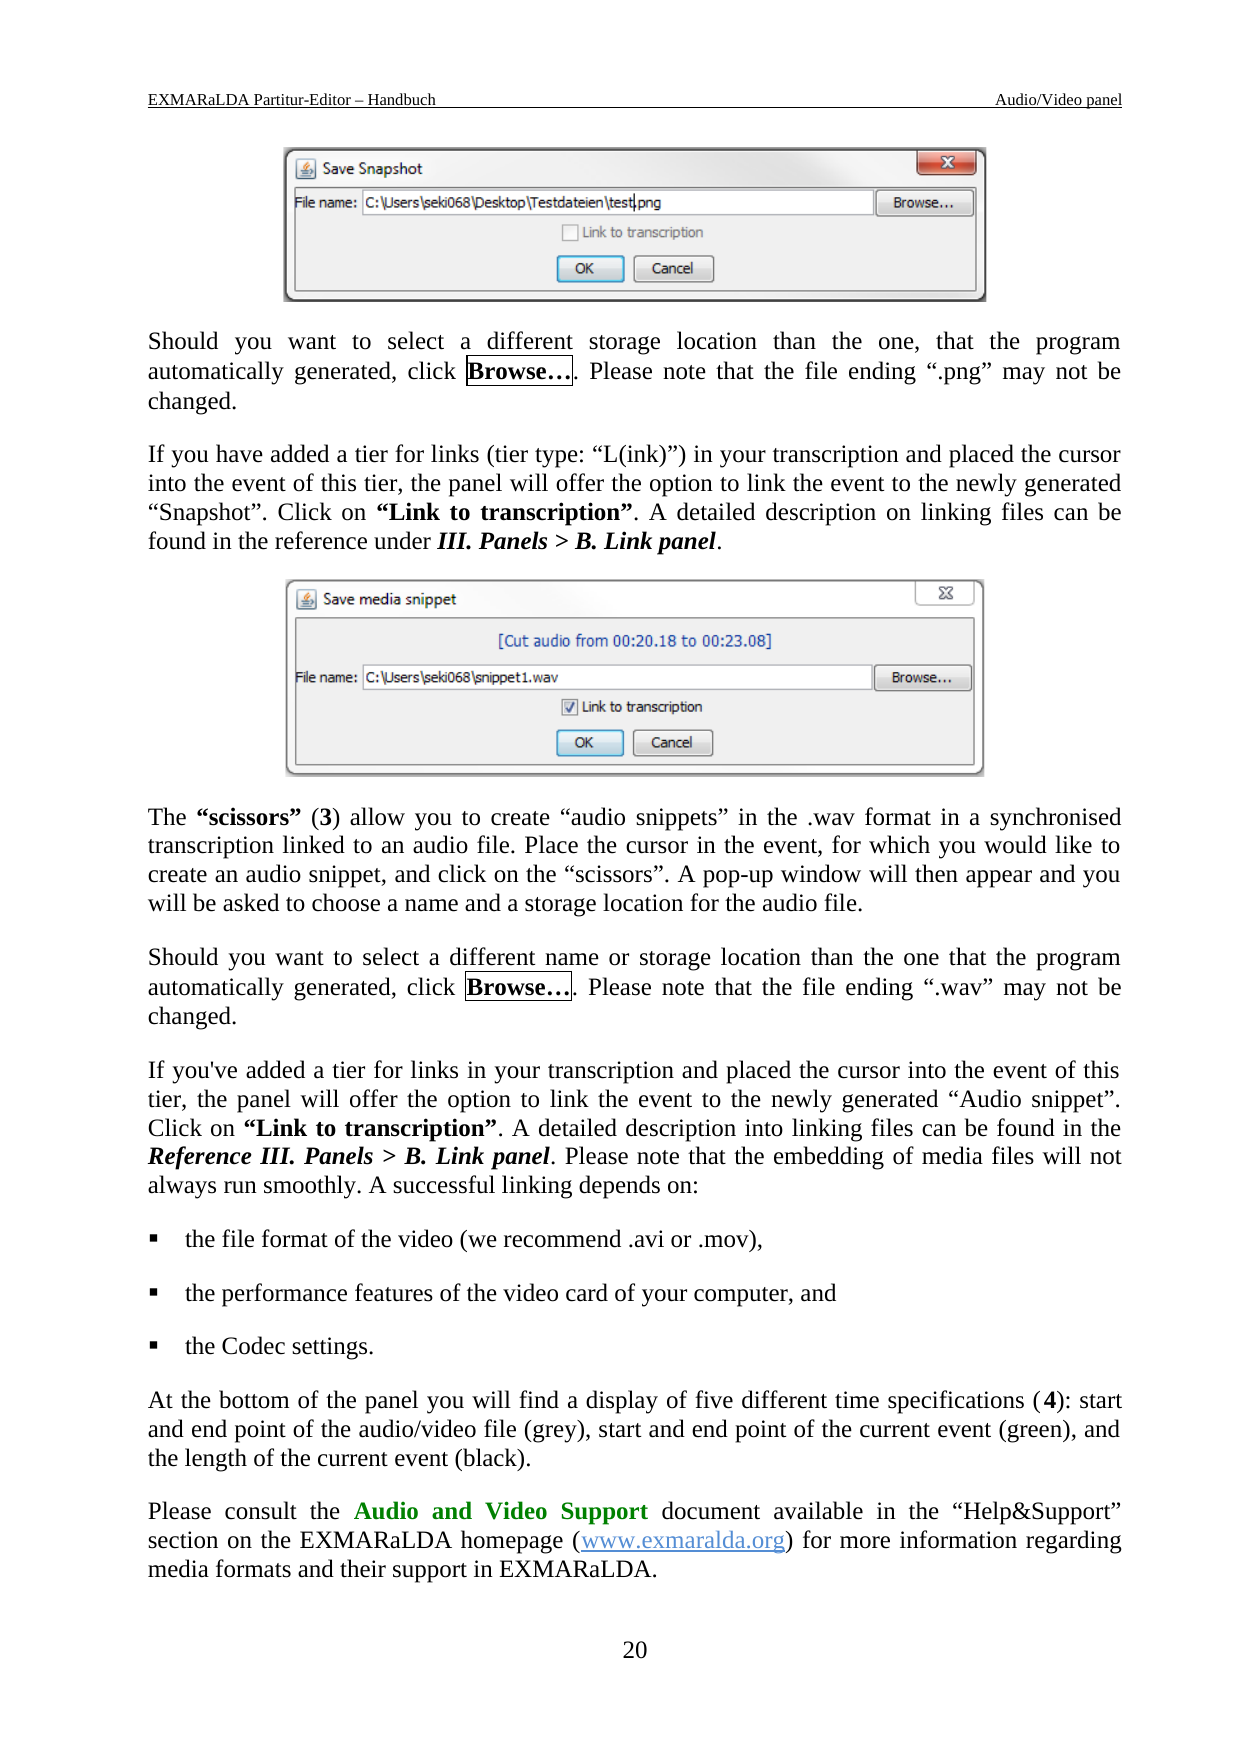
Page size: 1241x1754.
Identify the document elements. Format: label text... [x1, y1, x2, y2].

text the performance features of the video card of your computer, and [148, 1278, 1122, 1306]
text Should you want to select a different name or storage location than the one that the program automatically generated, click Browse…. Please note that the file ending “.wav” may not be changed. [148, 942, 1122, 1030]
text The “scissors” (3) allow you to create “audio snippets” in the .wav format in a synchronised transcription linked to an audio file. Place the cursor in the event, for which you would like to create an audio snippet, and click on the “scissors”. A pop-up window will then appear and you will be asked to choose a name and a storage location for the audio file. [148, 802, 1122, 917]
picture [283, 147, 987, 302]
text the file format of the video (we recommend .avi or .mov), [148, 1224, 1122, 1253]
text Should you want to select a different storage location than the one, that the program automatically generated, click Browse…. Please note that the file ending “.png” may not be changed. [148, 326, 1122, 414]
text If you have added a tier for links (tier type: “L(ink)”) in your transcription and placed the cursor into the event of this tier, the panel will offer the option to link the event to the newly generated “Snapshot”. Click on “Link to transcription”. A detailed description on linking files can be found in the reference under III. Panels > B. Link panel. [148, 439, 1122, 554]
picture [285, 579, 985, 777]
text the Codec settings. [148, 1331, 1122, 1360]
text If you've added a tier for links in your transcription and placed the cursor into the event of this tier, the panel will offer the option to link the event to the newly generated “Audio snippet”. Click on “Link to transcription”. A detailed description into linking files can be found in the Reference III. Panels > B. Link panel. Please note that the embedding of media files will not always run smoothly. A successful linking depends on: [148, 1055, 1122, 1199]
text At the bottom of the panel you will find a display of five different time specifications (4): start and end point of the audio/video file (grey), start and end point of the current event (green), and the length of the current event (black). [148, 1385, 1122, 1471]
text Please consult the Audio and Video Support document available in the “Help&Support” section on the EXMARaLDA homepage (www.exmaralda.org) for more information regarding media formats and their support in EXMARaLDA. [148, 1496, 1122, 1583]
